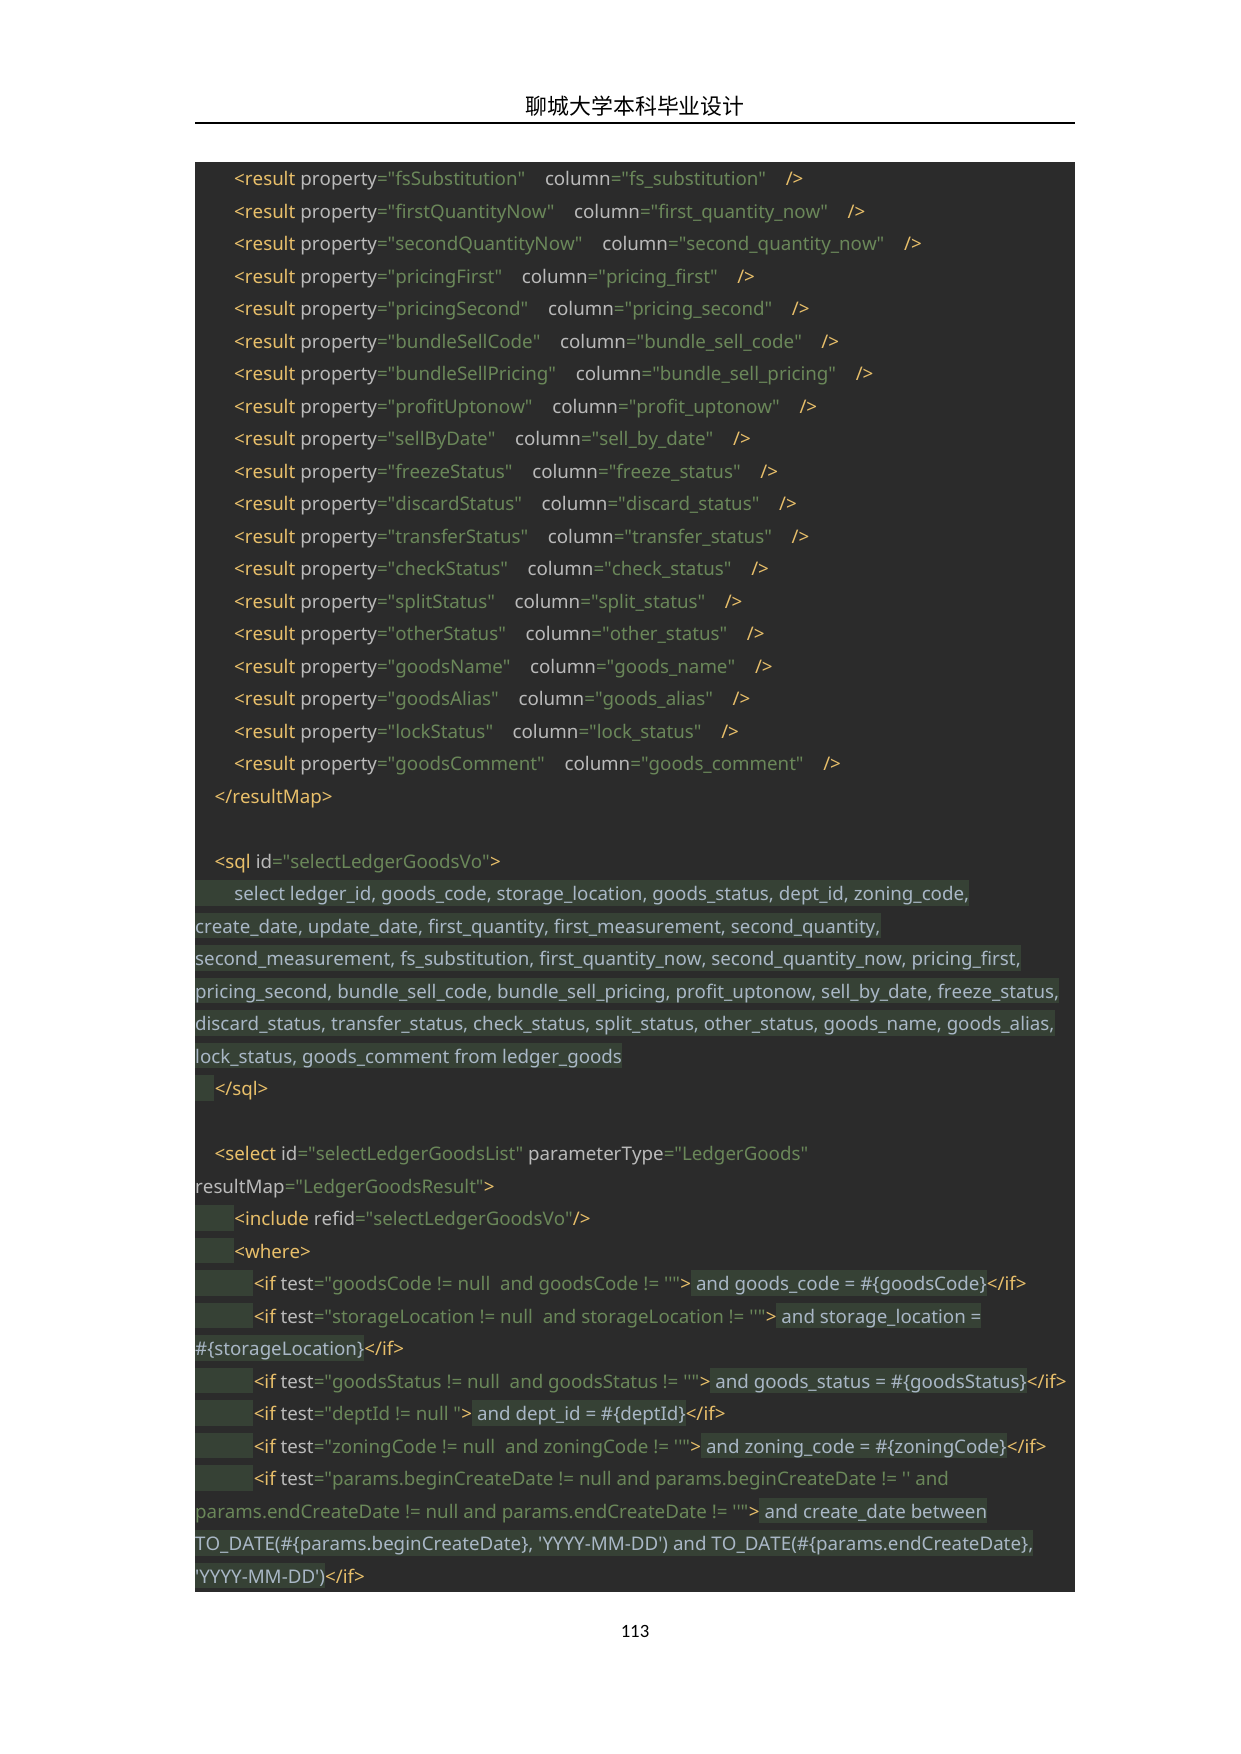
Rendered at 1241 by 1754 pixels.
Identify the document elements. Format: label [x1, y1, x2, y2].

text [195, 162, 1075, 1592]
